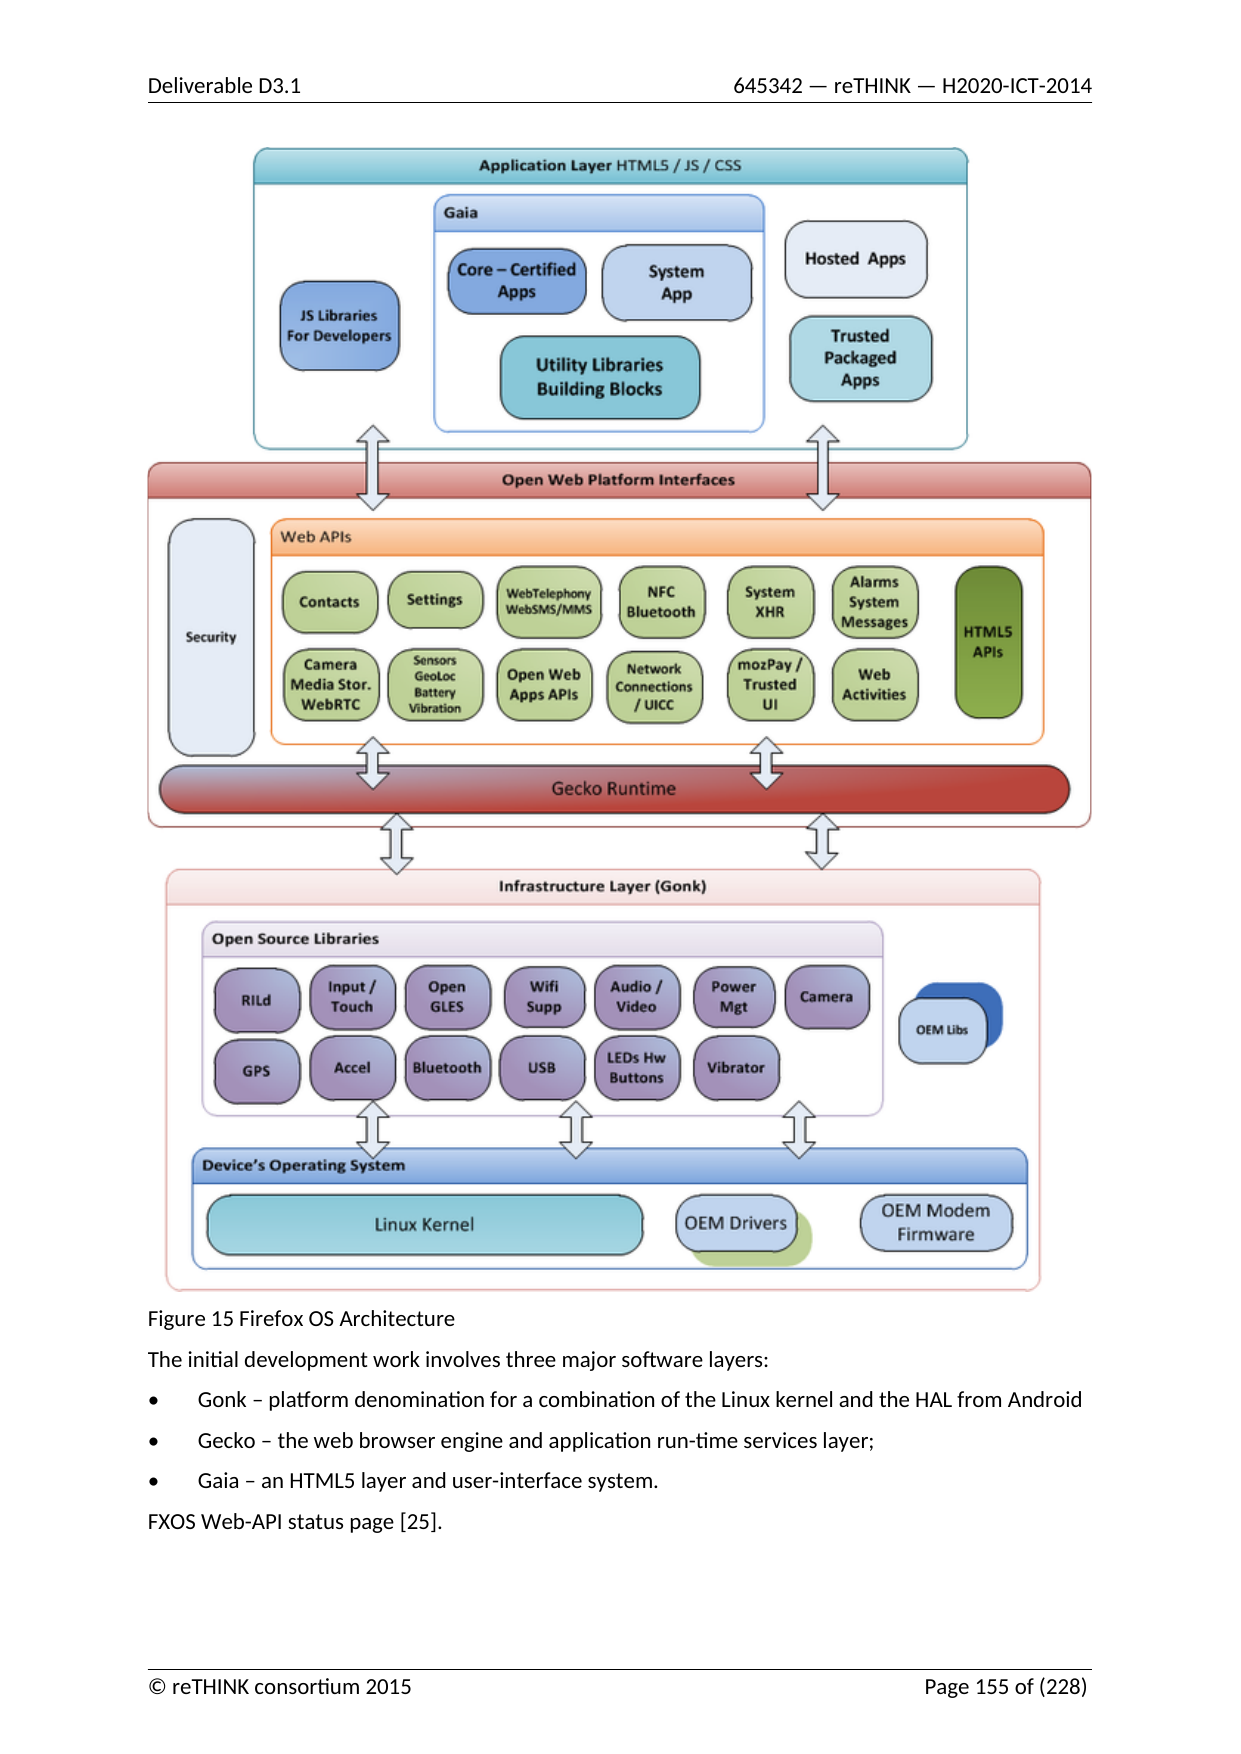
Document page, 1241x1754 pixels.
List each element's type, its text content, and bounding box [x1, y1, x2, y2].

text The initial development work involves three major software layers: [148, 1345, 1092, 1373]
list Gaia – an HTML5 layer and user-interface system. [148, 1466, 1092, 1494]
text FXOS Web-API status page [25]. [148, 1507, 1092, 1535]
picture [147, 147, 1092, 1292]
list Gecko – the web browser engine and application run-time services layer; [148, 1426, 1092, 1454]
list Gonk – platform denomination for a combination of the Linux kernel and the HAL from Android [148, 1385, 1092, 1413]
text Figure 15 Firefox OS Architecture [148, 1304, 1092, 1332]
